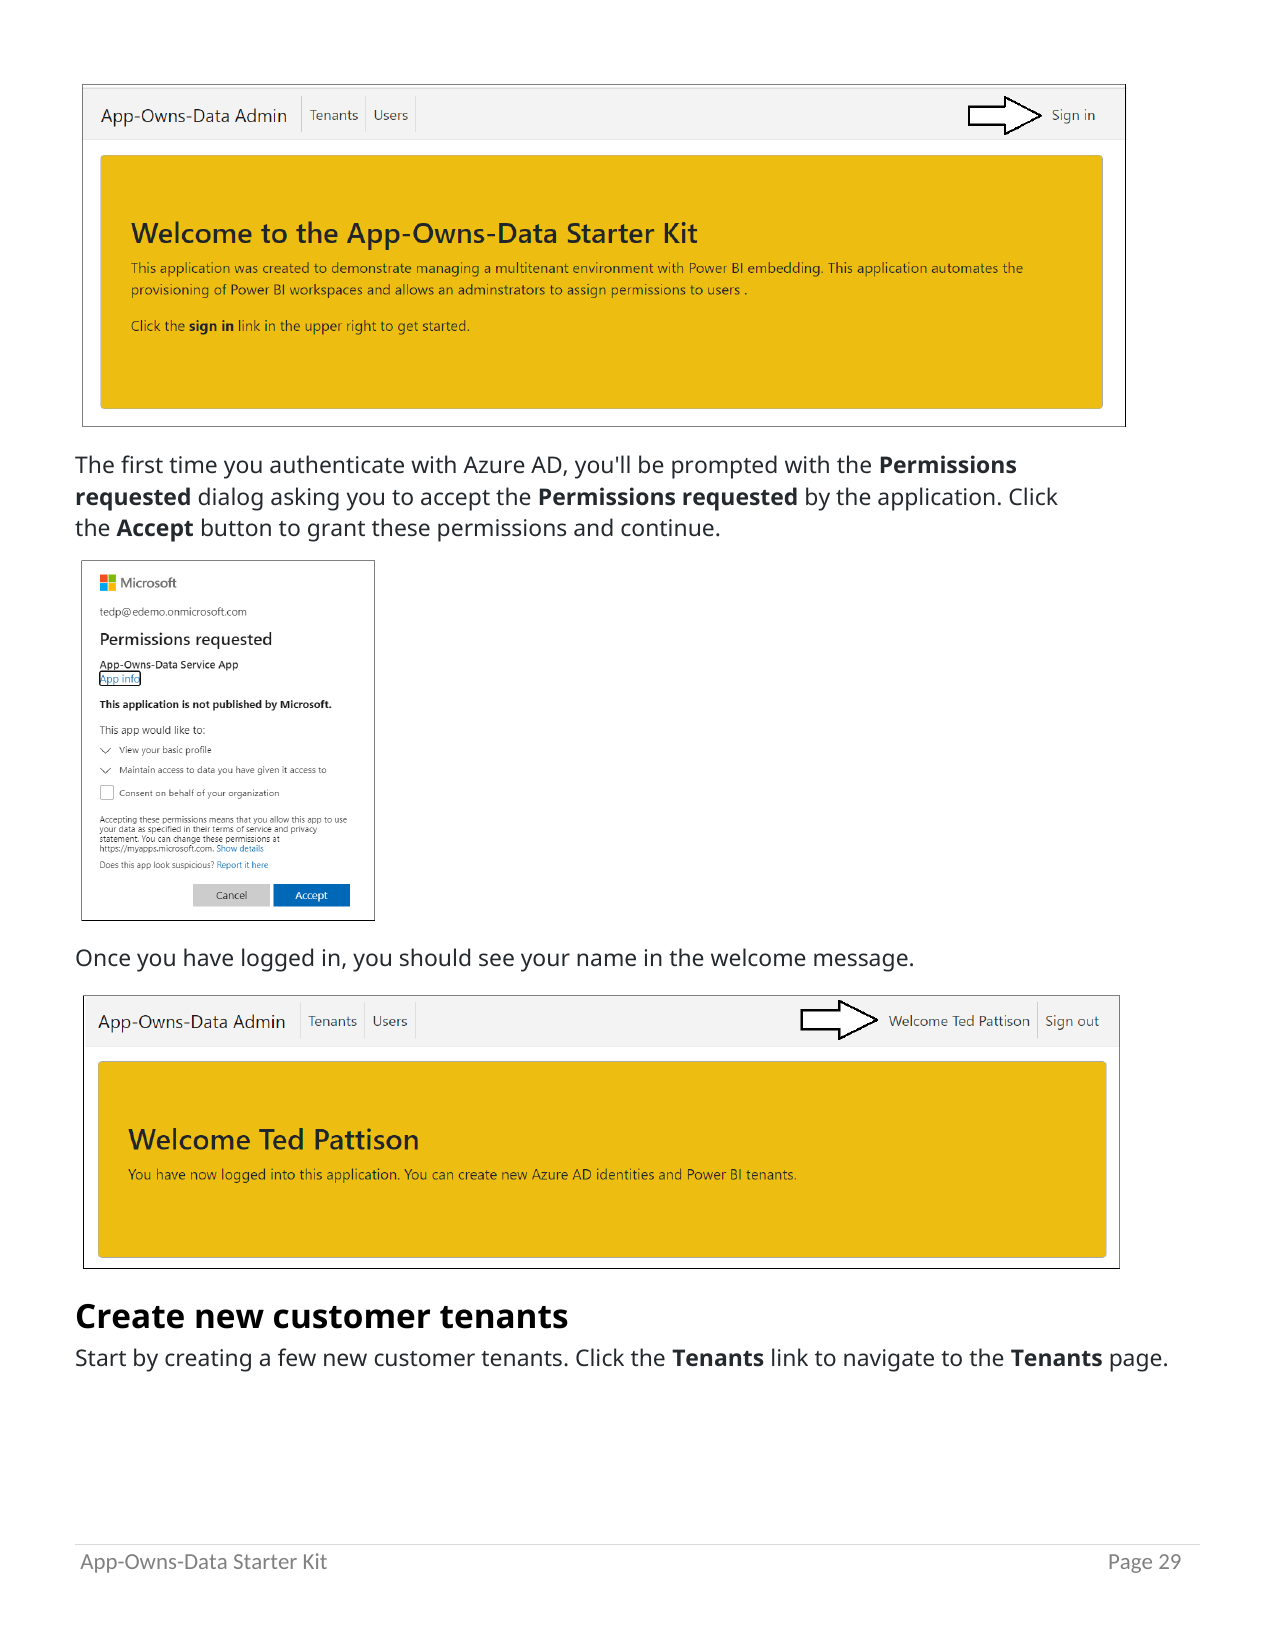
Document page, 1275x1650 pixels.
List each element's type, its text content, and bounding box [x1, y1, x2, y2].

text The first time you authenticate with Azure AD, you'll be prompted with the Permissions requested dialog asking you to accept the Permissions requested by the application. Click the Accept button to grant these permissions and continue. [75, 449, 1200, 543]
picture [75, 75, 1137, 437]
picture [75, 985, 1130, 1280]
subtitle Create new customer tenants [75, 1292, 1200, 1338]
text Once you have logged in, you should see your name in the welcome message. [75, 941, 1200, 973]
text Start by creating a few new customer tenants. Click the Tenants link to navigate to the Tenants page. [75, 1341, 1200, 1373]
picture [75, 555, 380, 929]
